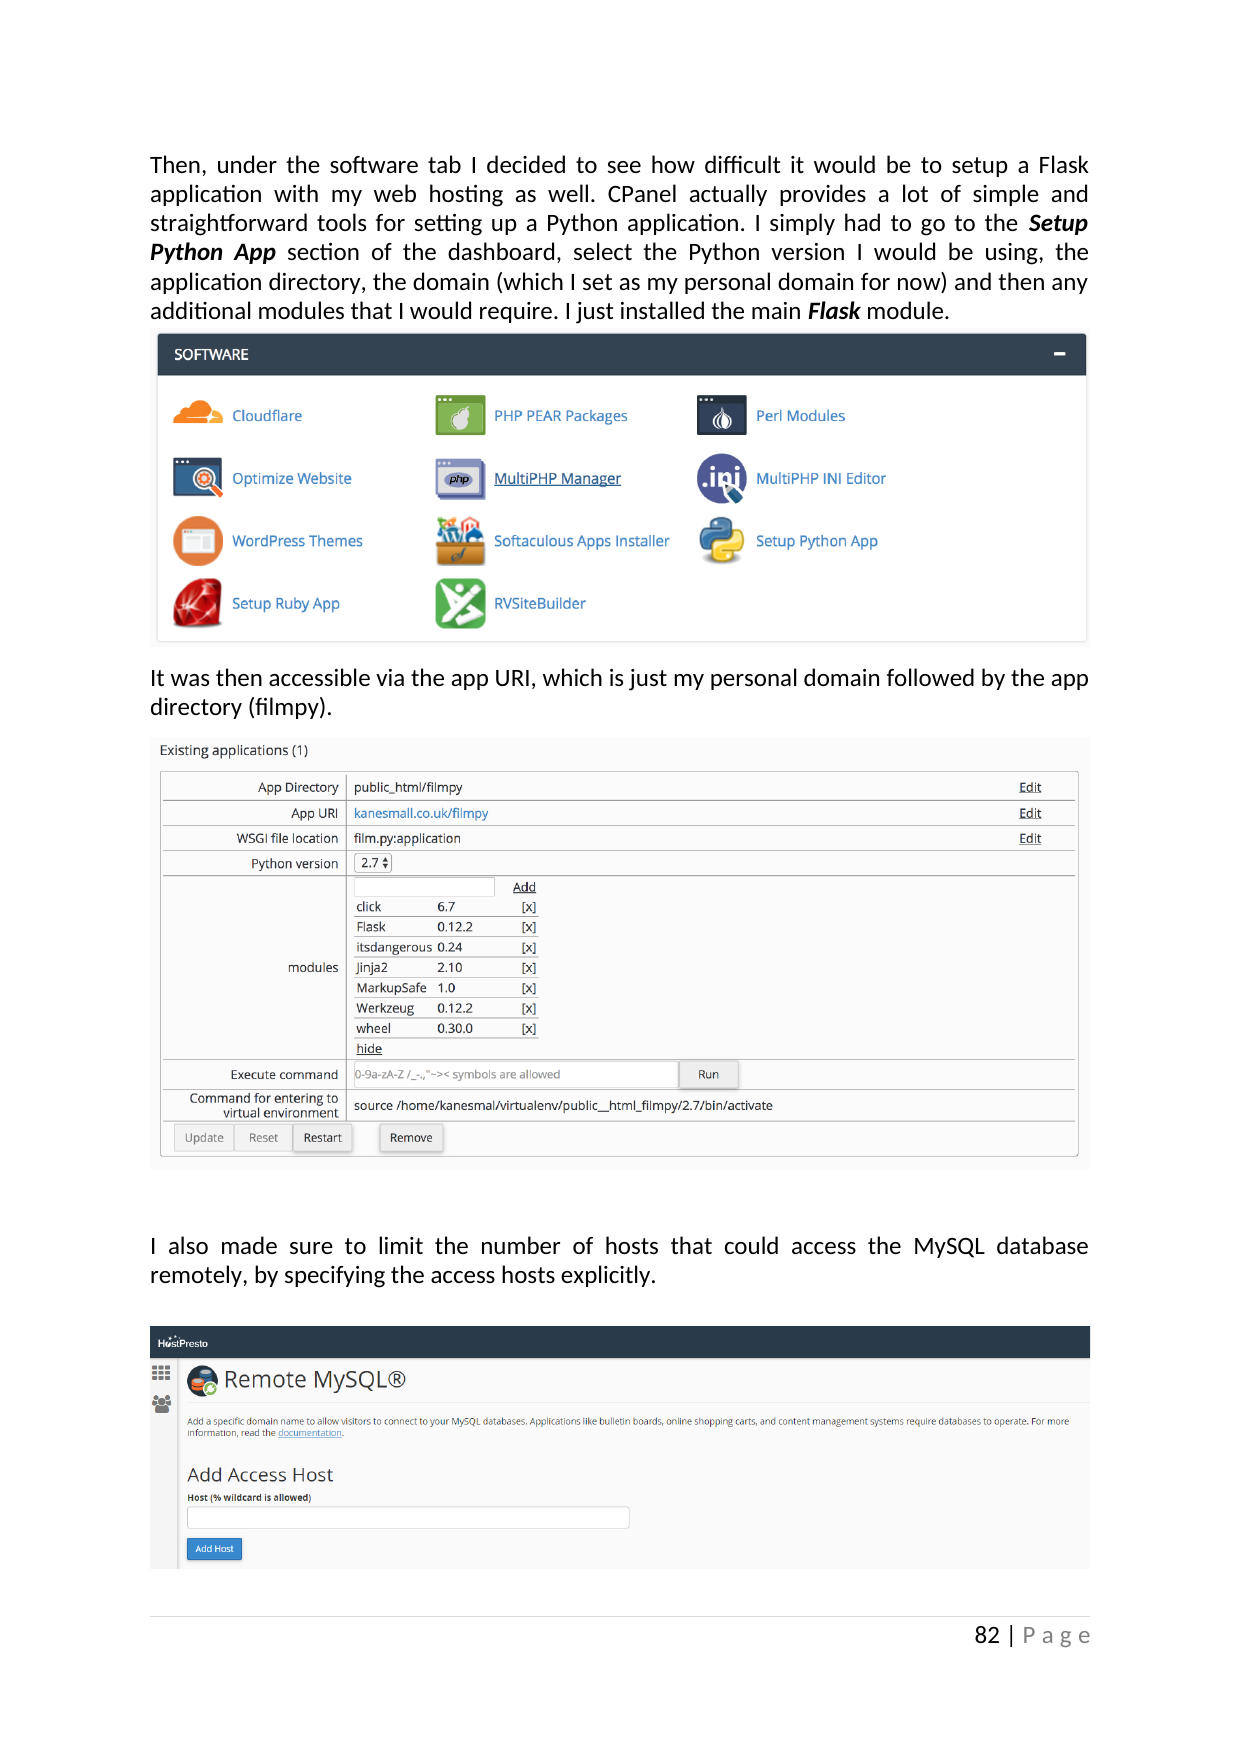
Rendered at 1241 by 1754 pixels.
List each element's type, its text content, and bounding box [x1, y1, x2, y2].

text I also made sure to limit the number of hosts that could access the MySQL database remotely, by specifying the access hosts explicitly. [150, 1231, 1090, 1289]
picture [150, 737, 1091, 1169]
text Then, under the software tab I decided to see how difficult it would be to setup a Flask application with my web hosting as well. CPanel actually provides a lot of simple and straightforward tools for setting up a Python application. I simply had to go to the Setup Python App section of the dashboard, select the Python version I would be using, the application directory, the domain (which I set as my personal domain for now) and then any additional modules that I would require. I just installed the main Flask module. [150, 150, 1090, 325]
picture [150, 328, 1091, 647]
text It was then accessible via the app URI, which is just my personal domain followed by the app directory (filmpy). [150, 647, 1090, 721]
picture [150, 1326, 1091, 1569]
